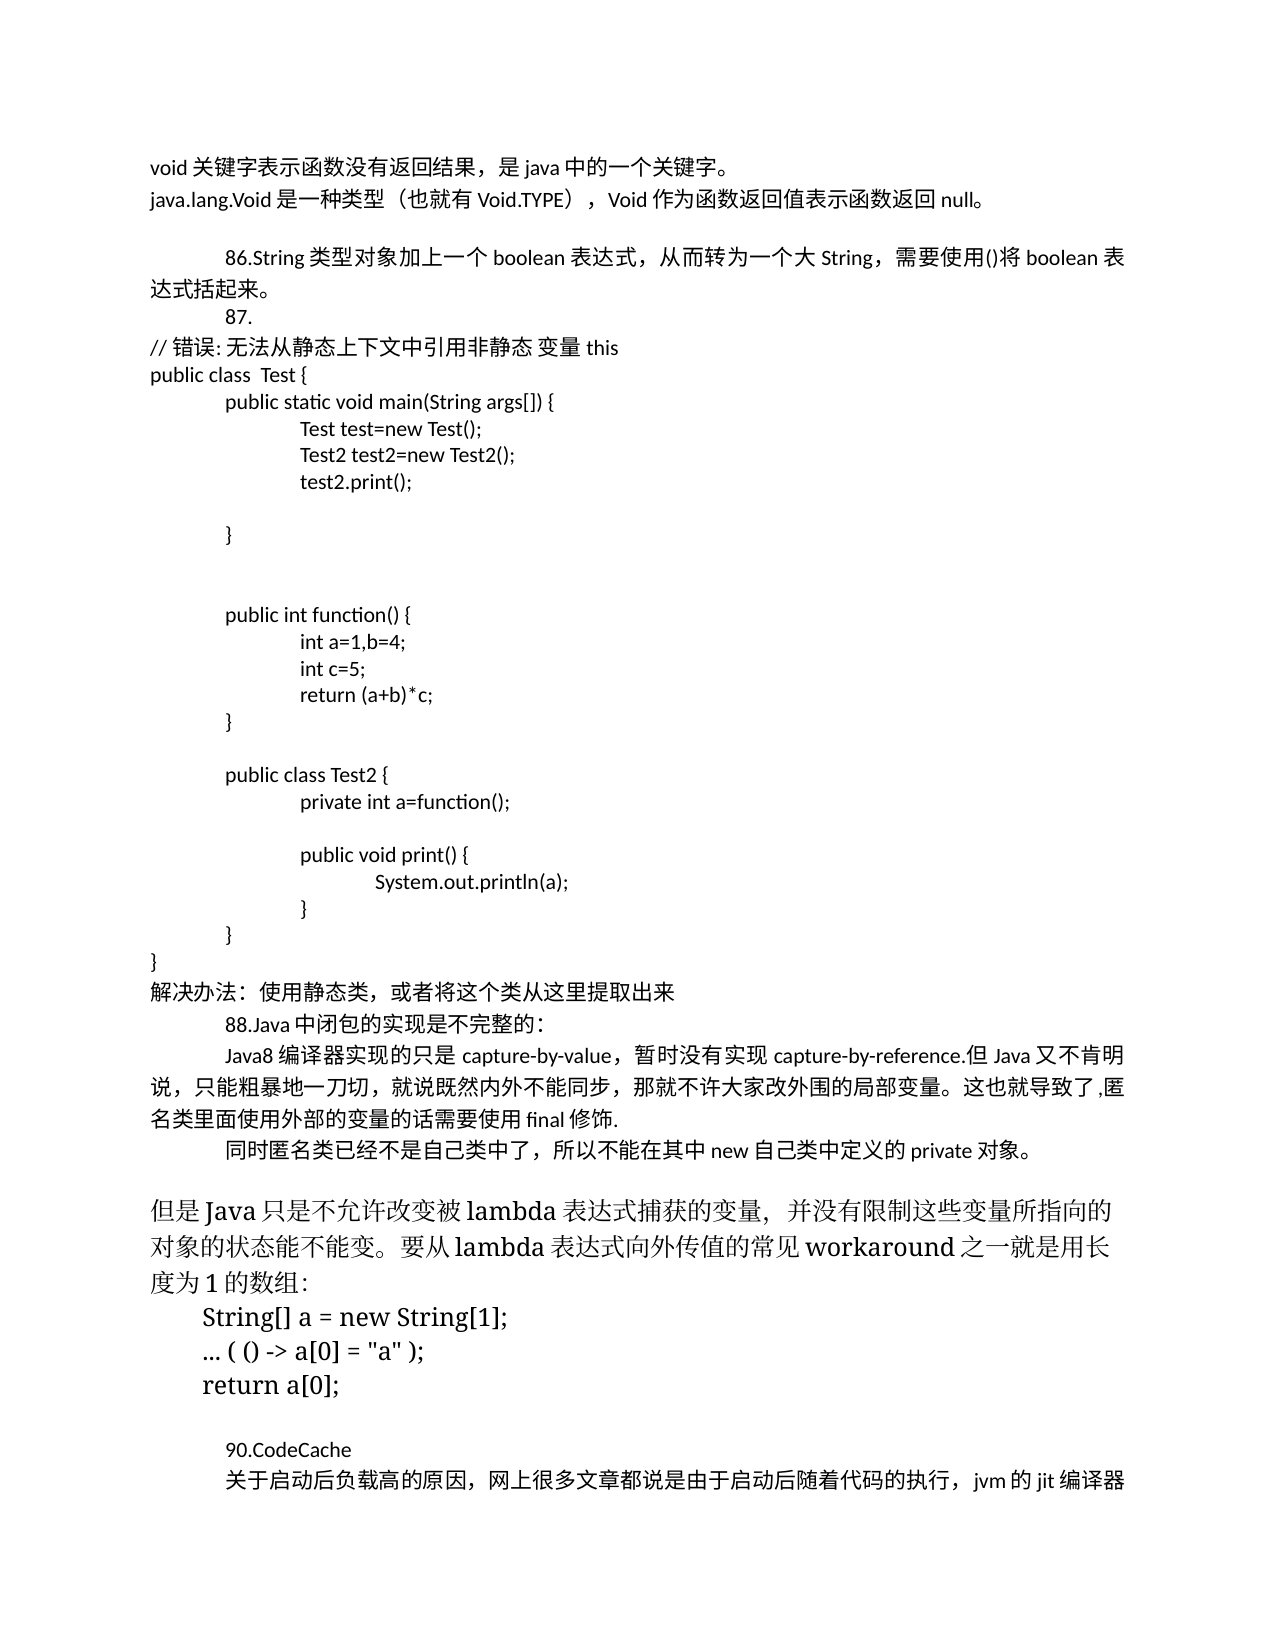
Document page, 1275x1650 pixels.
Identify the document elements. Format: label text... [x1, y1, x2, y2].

text private int a=function(); [150, 788, 1125, 815]
text test2.print(); [150, 468, 1125, 495]
text String[] a = new String[1]; [150, 1300, 1125, 1334]
text return a[0]; [150, 1368, 1125, 1402]
text System.out.println(a); [150, 868, 1125, 895]
text public void print() { [150, 842, 1125, 868]
text 88.Java中闭包的实现是不完整的： [150, 1007, 1125, 1038]
text public class Test { [150, 362, 1125, 388]
text int c=5; [150, 655, 1125, 682]
text Test test=new Test(); [150, 415, 1125, 442]
text public static void main(String args[]) { [150, 388, 1125, 415]
text // 错误: 无法从静态上下文中引用非静态 变量 this [150, 330, 1125, 362]
text } [150, 895, 1125, 922]
text 同时匿名类已经不是自己类中了，所以不能在其中new自己类中定义的private对象。 [150, 1133, 1125, 1165]
text ... ( () -> a[0] = "a" ); [150, 1334, 1125, 1368]
text int a=1,b=4; [150, 628, 1125, 655]
text } [150, 522, 1125, 548]
text Test2 test2=new Test2(); [150, 442, 1125, 468]
text public class Test2 { [150, 762, 1125, 788]
text 解决办法：使用静态类，或者将这个类从这里提取出来 [150, 975, 1125, 1007]
text 但是Java只是不允许改变被lambda表达式捕获的变量，并没有限制这些变量所指向的对象的状态能不能变。要从lambda表达式向外传值的常见workaround之一就是用长度为1的数组： [150, 1192, 1125, 1300]
text } [150, 948, 1125, 975]
text } [150, 708, 1125, 735]
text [150, 1463, 1125, 1494]
text public int function() { [150, 602, 1125, 628]
text 86.String类型对象加上一个boolean表达式，从而转为一个大String，需要使用()将boolean表达式括起来。 [150, 240, 1125, 303]
text return (a+b)*c; [150, 682, 1125, 708]
text 87. [150, 303, 1125, 330]
text } [150, 922, 1125, 948]
text java.lang.Void是一种类型（也就有Void.TYPE），Void作为函数返回值表示函数返回null。 [150, 182, 1125, 213]
text 90.CodeCache [150, 1436, 1125, 1463]
text void关键字表示函数没有返回结果，是java中的一个关键字。 [150, 150, 1125, 182]
text Java8编译器实现的只是capture-by-value，暂时没有实现capture-by-reference.但Java又不肯明说，只能粗暴地一刀切，就说既然内外不能同步，那就不许大家改外围的局部变量。这也就导致了,匿名类里面使用外部的变量的话需要使用final修饰. [150, 1038, 1125, 1133]
